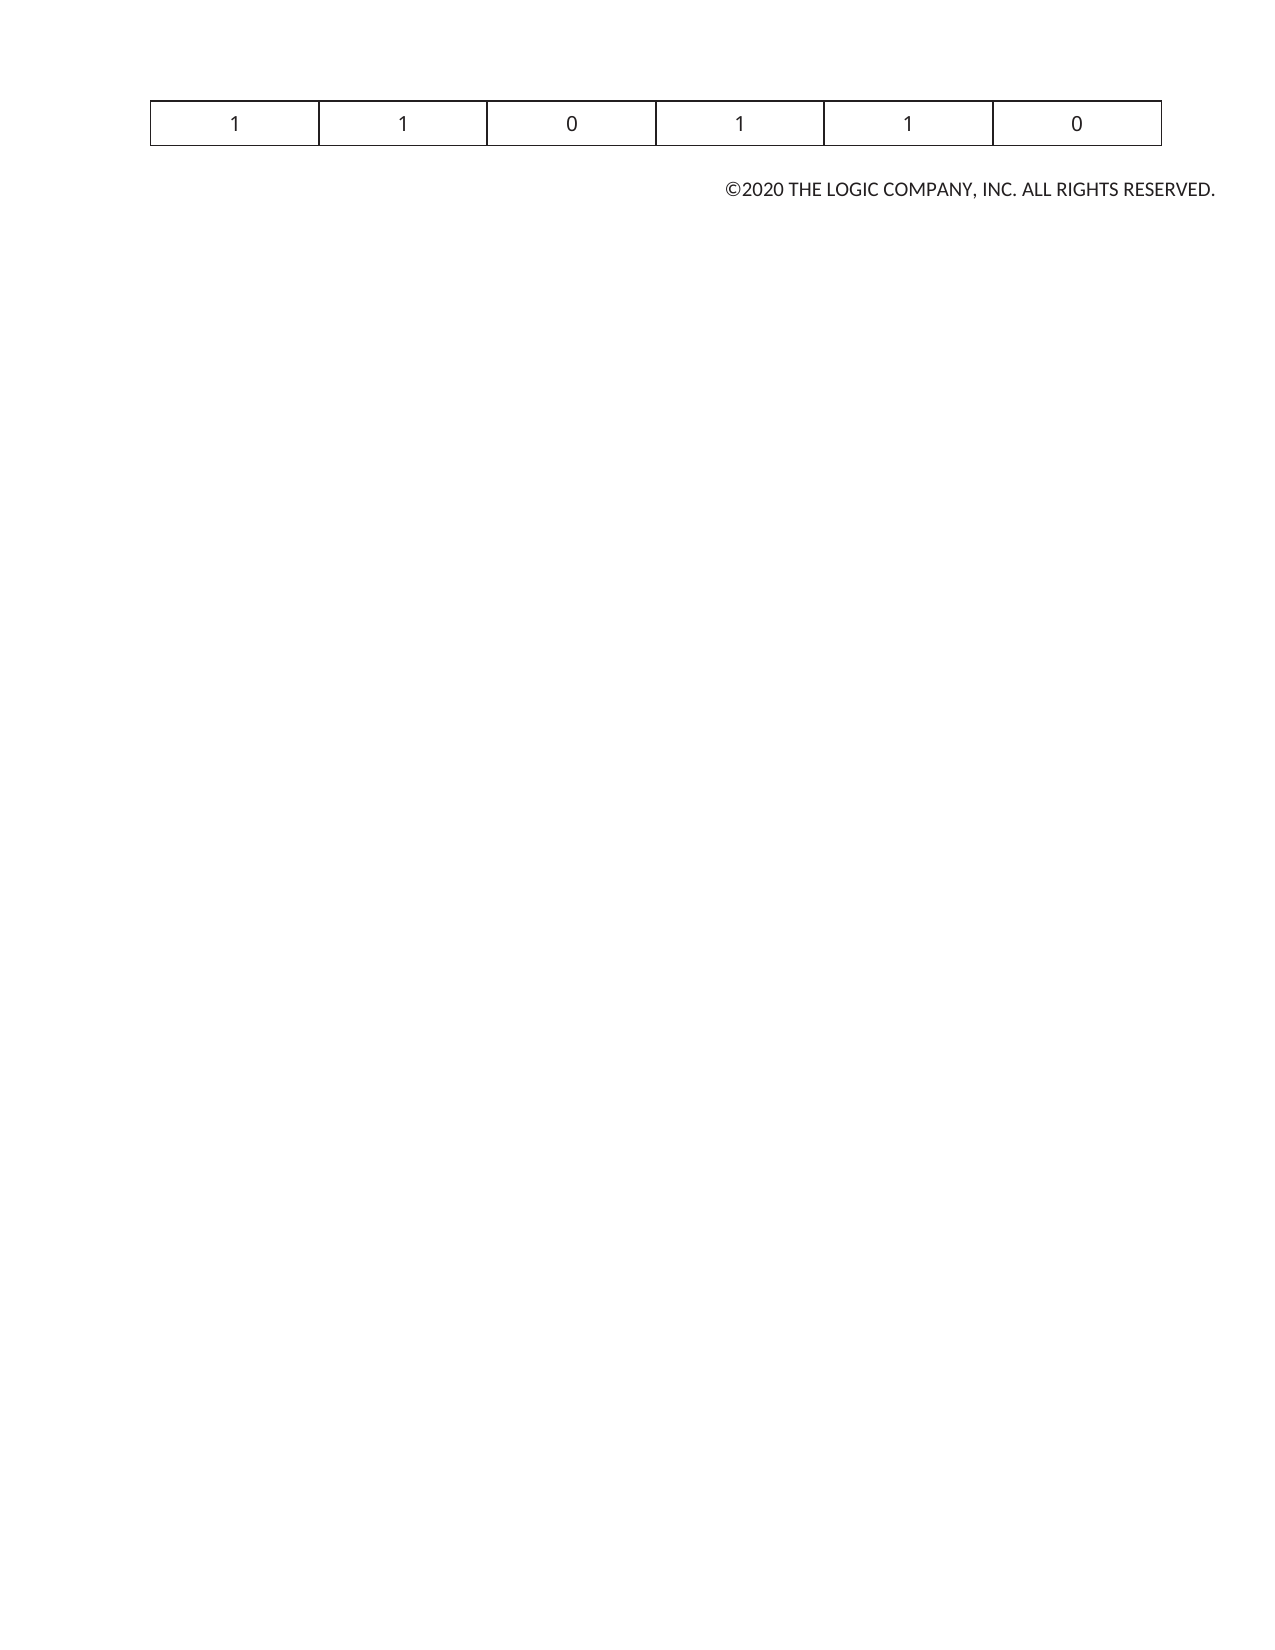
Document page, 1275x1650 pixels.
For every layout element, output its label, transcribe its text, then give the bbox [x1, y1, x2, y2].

table_cell 1 [320, 102, 486, 145]
table_cell 1 [825, 102, 992, 145]
table_cell 0 [488, 102, 655, 145]
table_cell 1 [151, 102, 318, 145]
table_cell 0 [994, 102, 1161, 145]
table_cell 1 [657, 102, 823, 145]
text ©2020 THE LOGIC COMPANY, INC. ALL RIGHTS RESERVED. [724, 176, 1248, 202]
